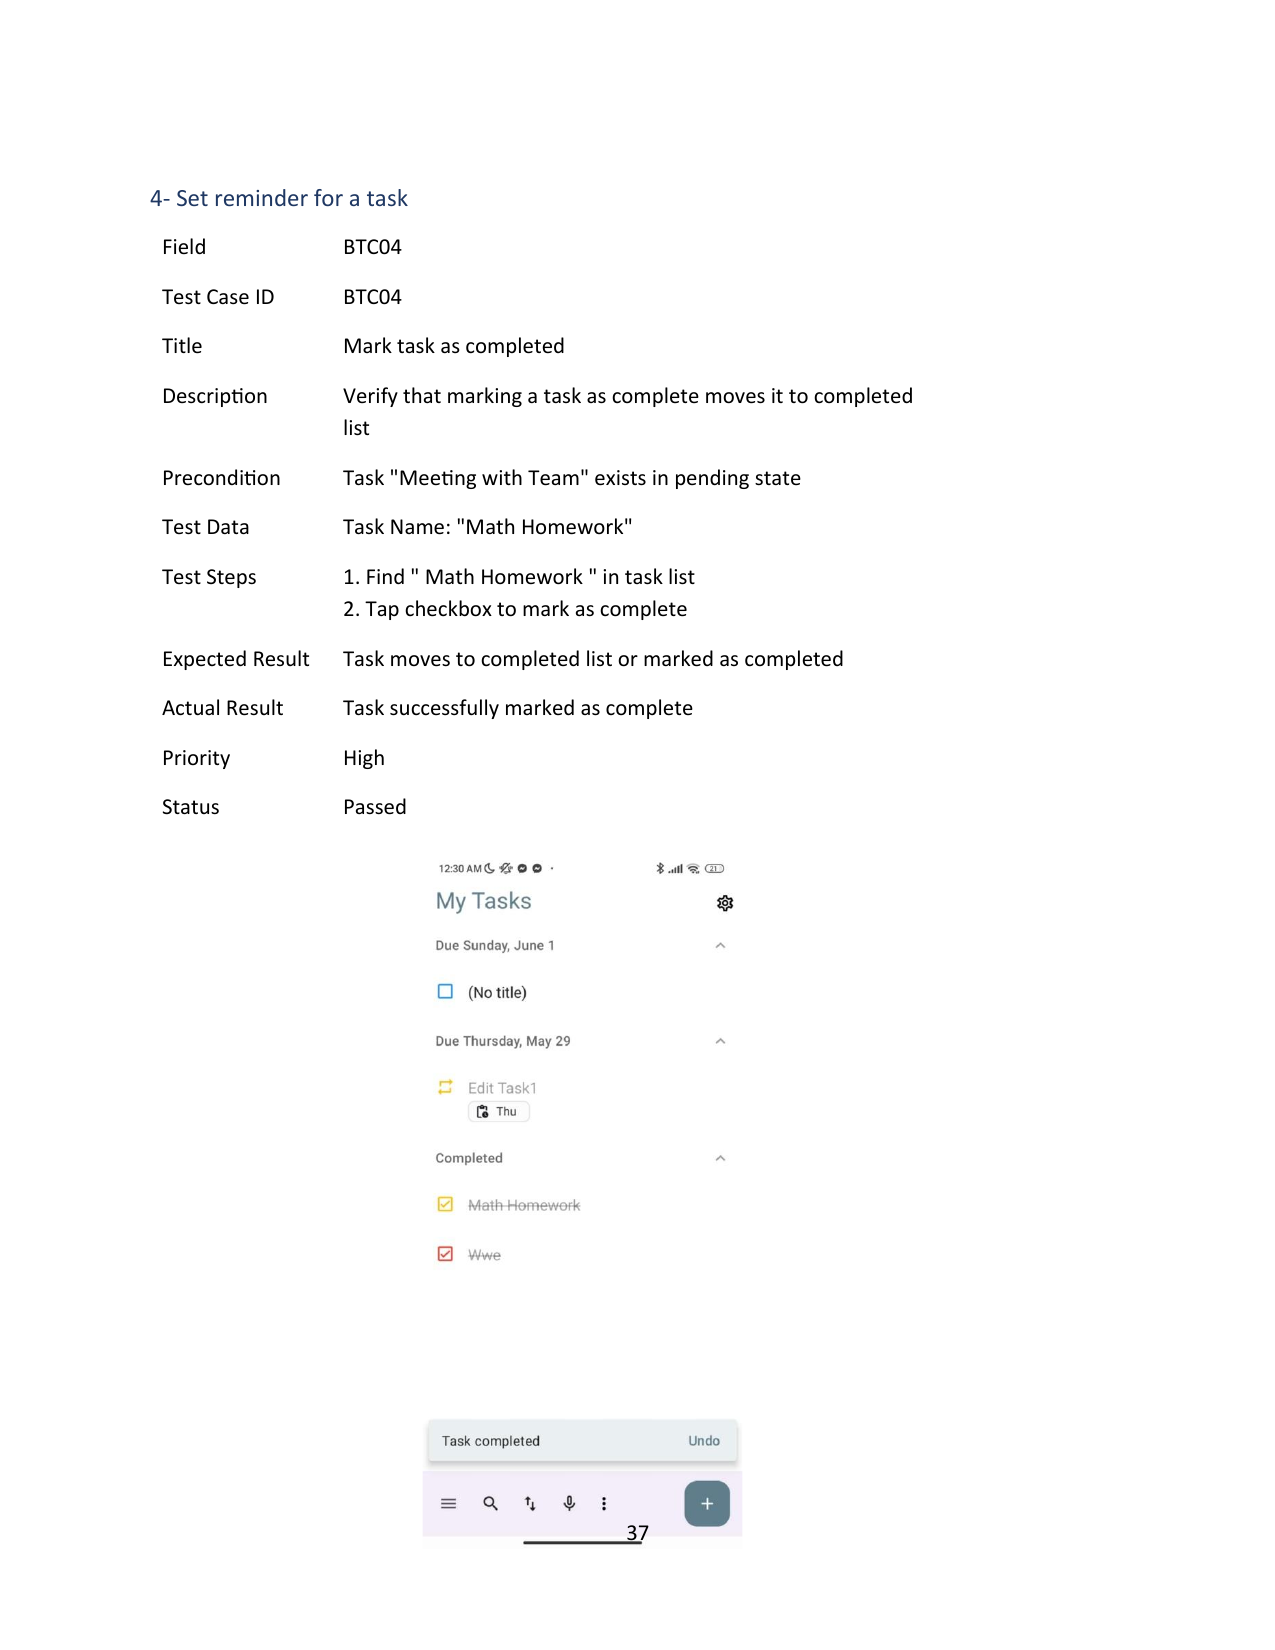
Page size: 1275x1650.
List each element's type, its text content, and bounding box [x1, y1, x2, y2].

table_cell Task moves to completed list or marked as completed [332, 644, 949, 692]
table_cell Priority [151, 743, 331, 791]
table_cell 1. Find " Math Homework " in task list 2. Tap checkbox to mark as complete [332, 562, 949, 643]
table_header BTC04 [332, 232, 949, 281]
table_cell Precondition [151, 463, 331, 511]
table_cell Task "Meeting with Team" exists in pending state [332, 463, 949, 511]
table_cell Title [151, 331, 331, 380]
table_cell Verify that marking a task as complete moves it to completed list [332, 381, 949, 462]
table_header Field [151, 232, 331, 281]
table_cell Test Data [151, 513, 331, 561]
table_cell Expected Result [151, 644, 331, 692]
table_cell High [332, 743, 949, 791]
table_cell Test Case ID [151, 282, 331, 330]
table_cell Description [151, 381, 331, 462]
table_cell BTC04 [332, 282, 949, 330]
picture [422, 854, 743, 1549]
table_cell Status [151, 793, 331, 841]
table_cell Actual Result [151, 693, 331, 742]
table_cell Test Steps [151, 562, 331, 643]
table_cell Task successfully marked as complete [332, 693, 949, 742]
table_cell Mark task as completed [332, 331, 949, 380]
table_cell Passed [332, 793, 949, 841]
text 4- Set reminder for a task [150, 150, 1125, 213]
table_cell Task Name: "Math Homework" [332, 513, 949, 561]
